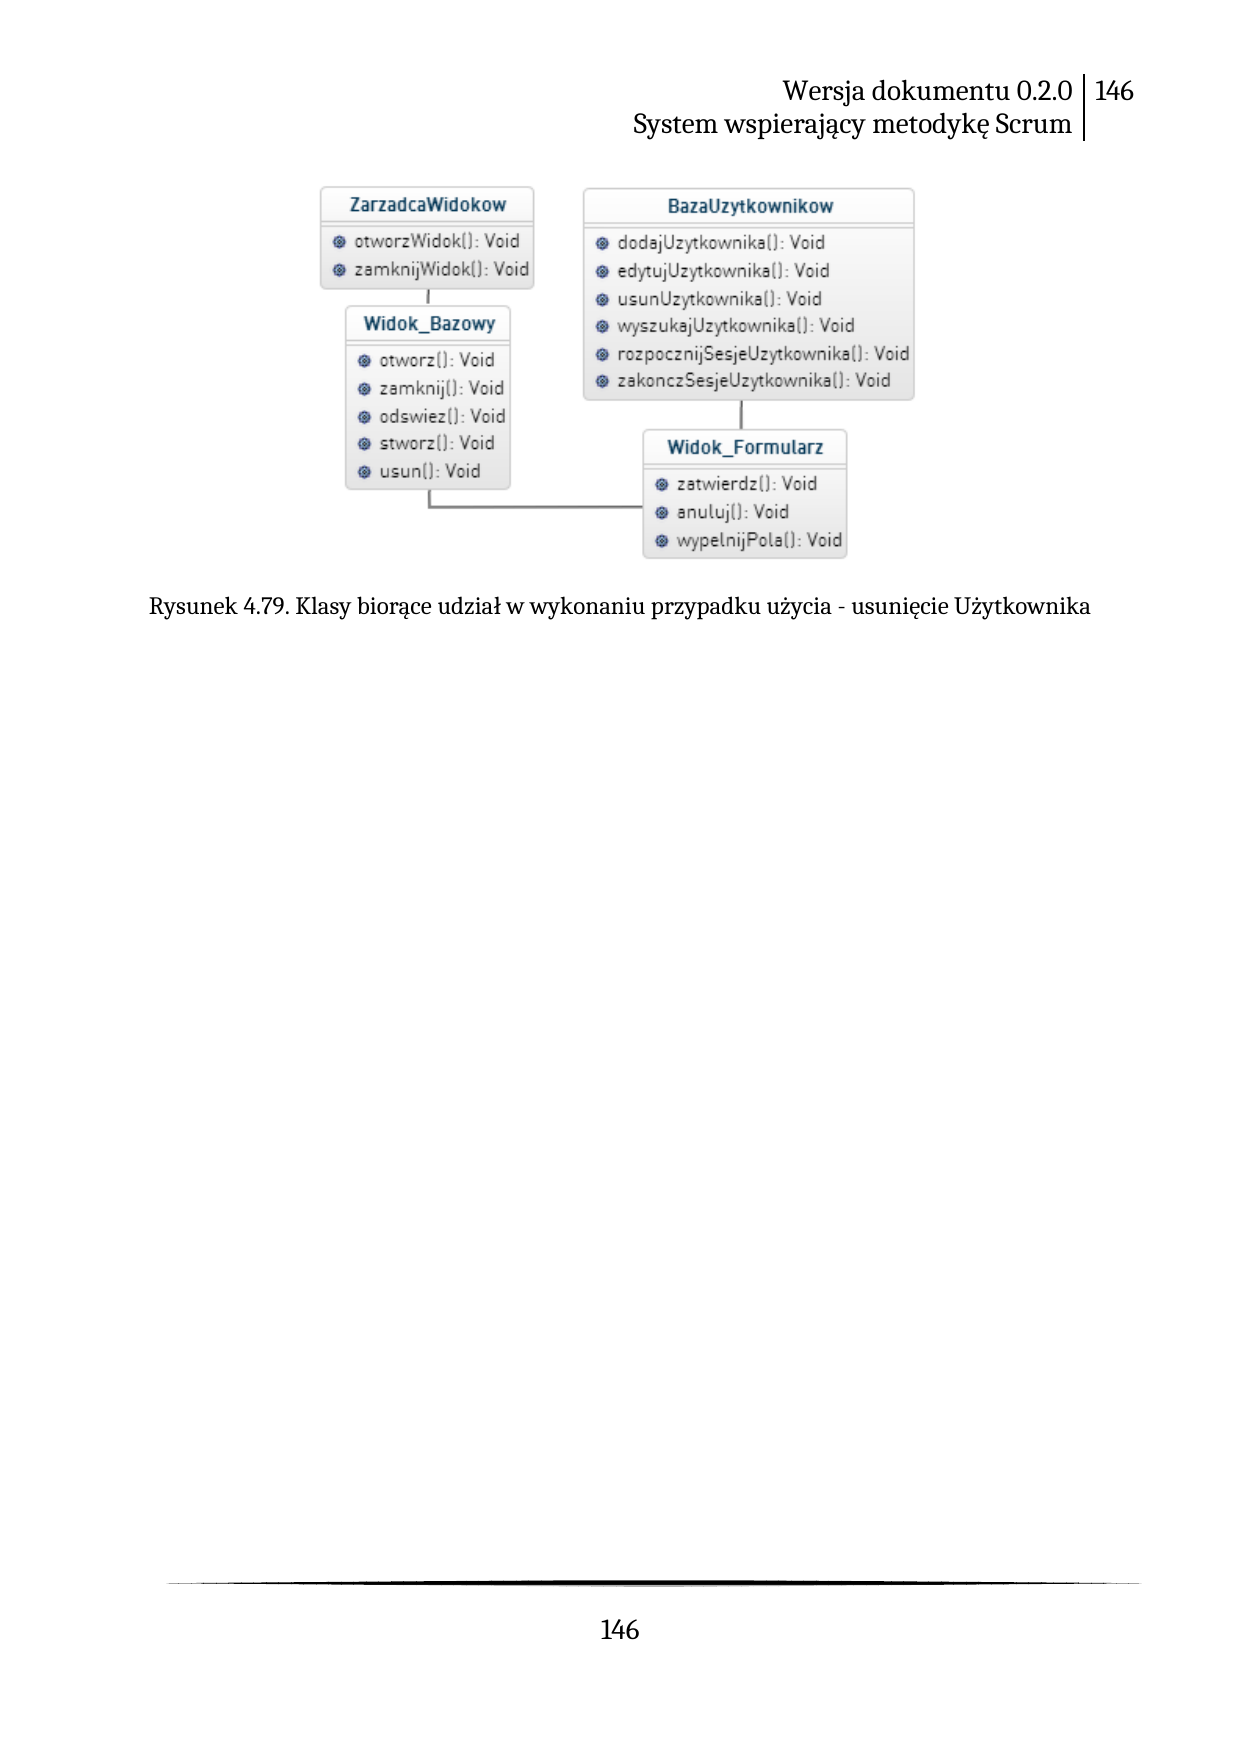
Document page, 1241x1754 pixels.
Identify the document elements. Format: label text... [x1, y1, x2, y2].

picture [303, 174, 937, 567]
text Rysunek 4.79. Klasy biorące udział w wykonaniu przypadku użycia - usunięcie Użytkownika [148, 592, 1093, 621]
picture [166, 1579, 1142, 1587]
